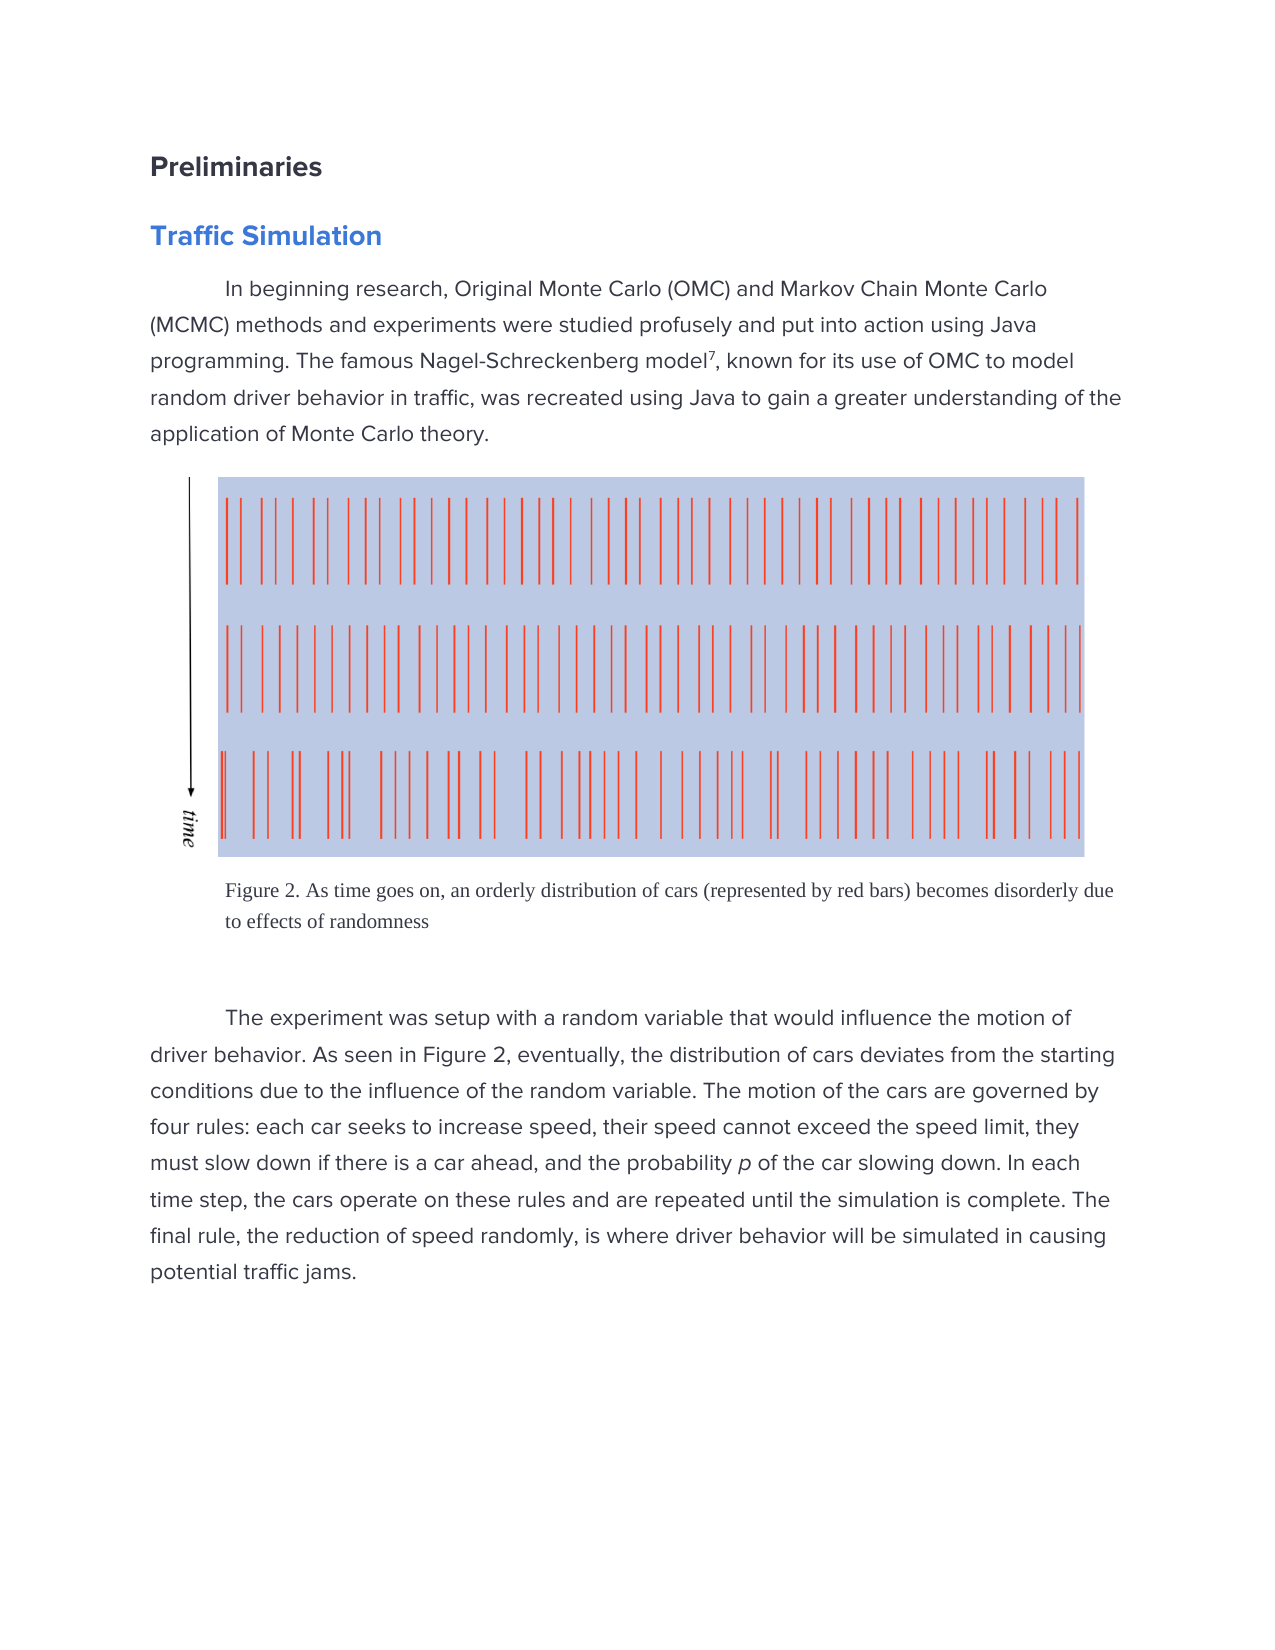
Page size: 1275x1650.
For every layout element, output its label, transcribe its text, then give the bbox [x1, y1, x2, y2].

subtitle Preliminaries [150, 150, 1125, 186]
text Figure 2. As time goes on, an orderly distribution of cars (represented by red bars) becomes disorderly due to effects of randomness [225, 878, 1125, 933]
text In beginning research, Original Monte Carlo (OMC) and Markov Chain Monte Carlo (MCMC) methods and experiments were studied profusely and put into action using Java programming. The famous Nagel-Schreckenberg model7, known for its use of OMC to model random driver behavior in traffic, was recreated using Java to gain a greater understanding of the application of Monte Carlo theory. [150, 275, 1125, 448]
picture [150, 477, 1125, 857]
subtitle Traffic Simulation [150, 219, 1125, 254]
text The experiment was setup with a random variable that would influence the motion of driver behavior. As seen in Figure 2, eventually, the distribution of cars deviates from the starting conditions due to the influence of the random variable. The motion of the cars are governed by four rules: each car seeks to increase speed, their speed cannot exceed the speed limit, they must slow down if there is a car ahead, and the probability p of the car slowing down. In each time step, the cars operate on these rules and are repeated until the simulation is complete. The final rule, the reduction of speed randomly, is where driver behavior will be simulated in causing potential traffic jams. [150, 1005, 1125, 1286]
